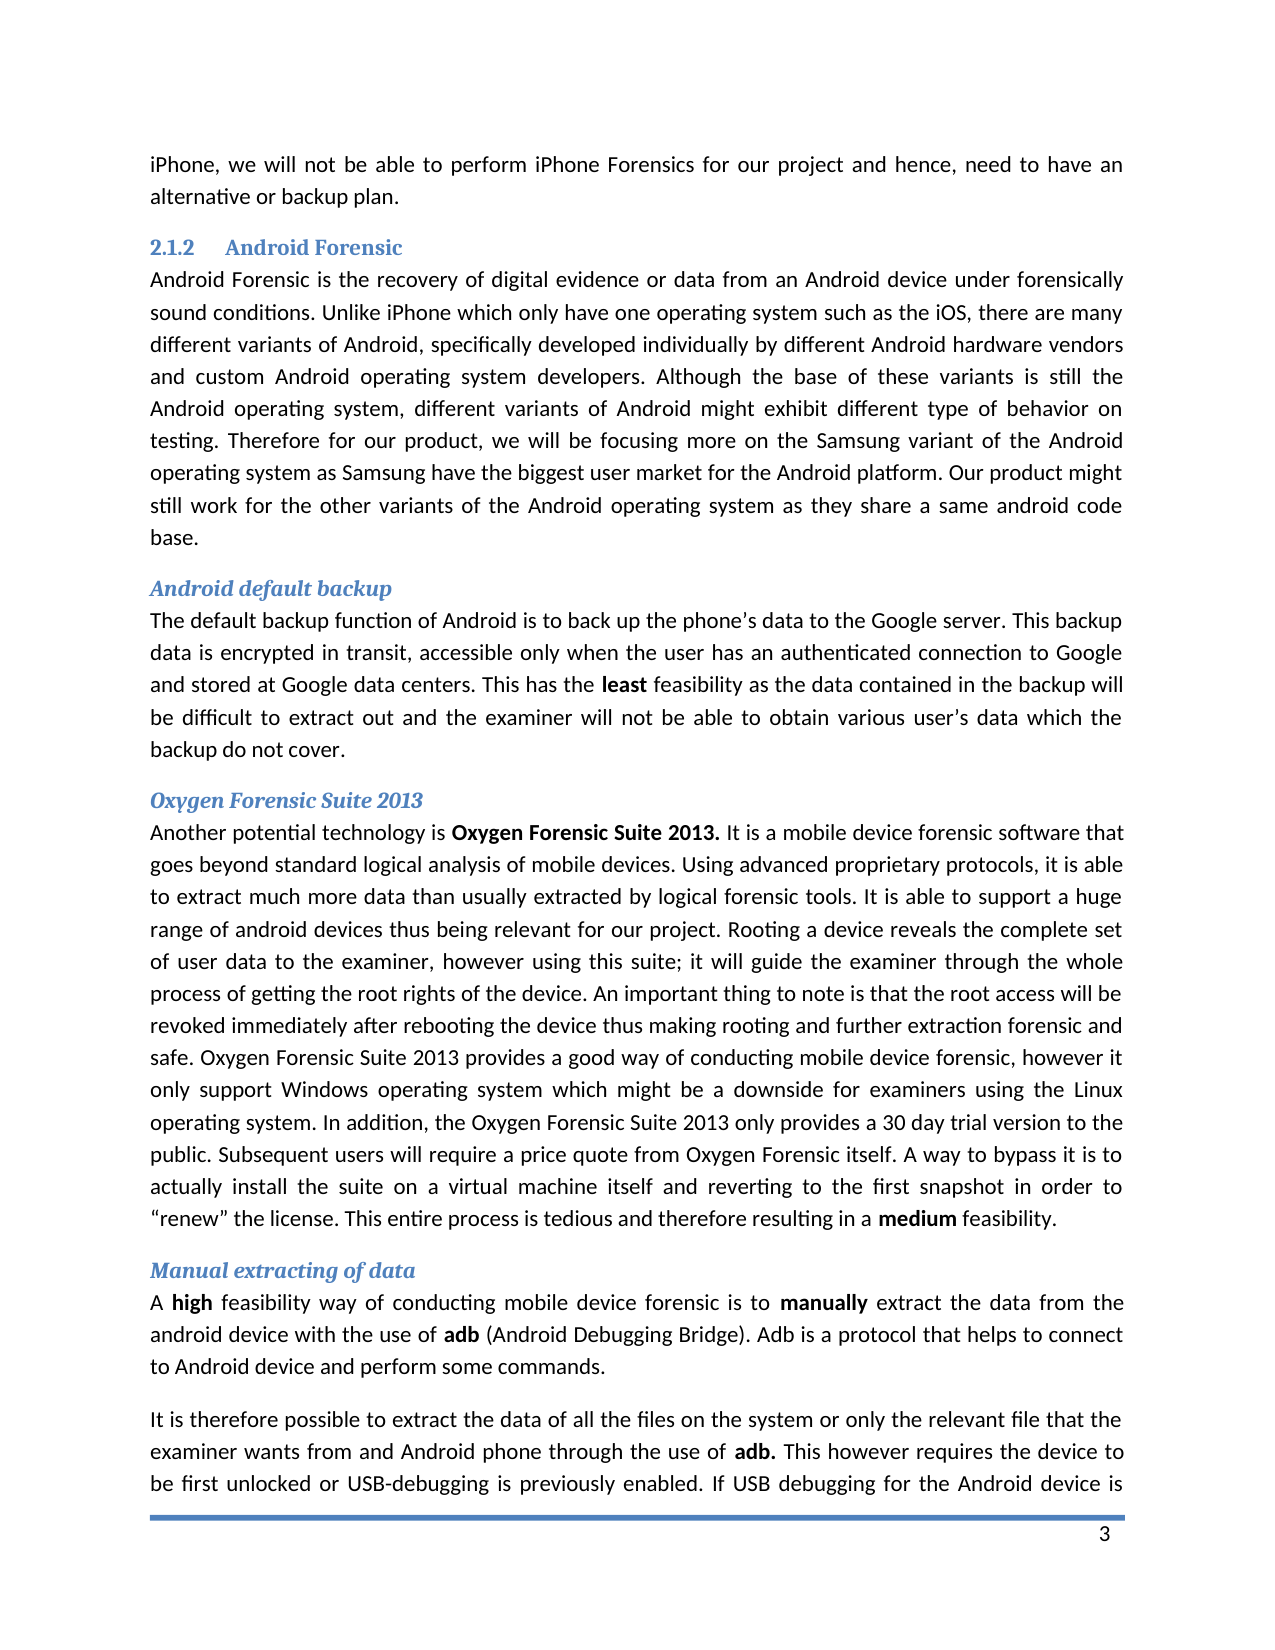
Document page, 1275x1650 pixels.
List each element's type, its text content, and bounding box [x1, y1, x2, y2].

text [150, 150, 1125, 210]
subtitle Oxygen Forensic Suite 2013 [150, 788, 1125, 814]
text Another potential technology is Oxygen Forensic Suite 2013. It is a mobile device forensic software that goes beyond standard logical analysis of mobile devices. Using advanced proprietary protocols, it is able to extract much more data than usually extracted by logical forensic tools. It is able to support a huge range of android devices thus being relevant for our project. Rooting a device reveals the complete set of user data to the examiner, however using this suite; it will guide the examiner through the whole process of getting the root rights of the device. An important thing to note is that the root access will be revoked immediately after rebooting the device thus making rooting and further extraction forensic and safe. Oxygen Forensic Suite 2013 provides a good way of conducting mobile device forensic, however it only support Windows operating system which might be a downside for examiners using the Linux operating system. In addition, the Oxygen Forensic Suite 2013 only provides a 30 day trial version to the public. Subsequent users will require a price quote from Oxygen Forensic itself. A way to bypass it is to actually install the suite on a virtual machine itself and reverting to the first snapshot in order to “renew” the license. This entire process is tedious and therefore resulting in a medium feasibility. [150, 818, 1125, 1232]
subtitle Manual extracting of data [150, 1257, 1125, 1284]
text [150, 1405, 1125, 1497]
text The default backup function of Android is to back up the phone’s data to the Google server. This backup data is encrypted in transit, accessible only when the user has an authenticated connection to Google and stored at Google data centers. This has the least feasibility as the data contained in the backup will be difficult to extract out and the examiner will not be able to obtain various user’s data which the backup do not cover. [150, 606, 1125, 763]
subtitle Android default backup [150, 576, 1125, 602]
text Android Forensic is the recovery of digital evidence or data from an Android device under forensically sound conditions. Unlike iPhone which only have one operating system such as the iOS, there are many different variants of Android, specifically developed individually by different Android hardware vendors and custom Android operating system developers. Although the base of these variants is still the Android operating system, different variants of Android might exhibit different type of behavior on testing. Therefore for our product, we will be focusing more on the Samsung variant of the Android operating system as Samsung have the biggest user market for the Android platform. Our product might still work for the other variants of the Android operating system as they share a same android code base. [150, 265, 1125, 551]
subtitle 2.1.2 Android Forensic [150, 235, 1125, 262]
text A high feasibility way of conducting mobile device forensic is to manually extract the data from the android device with the use of adb (Android Debugging Bridge). Adb is a protocol that helps to connect to Android device and perform some commands. [150, 1288, 1125, 1380]
